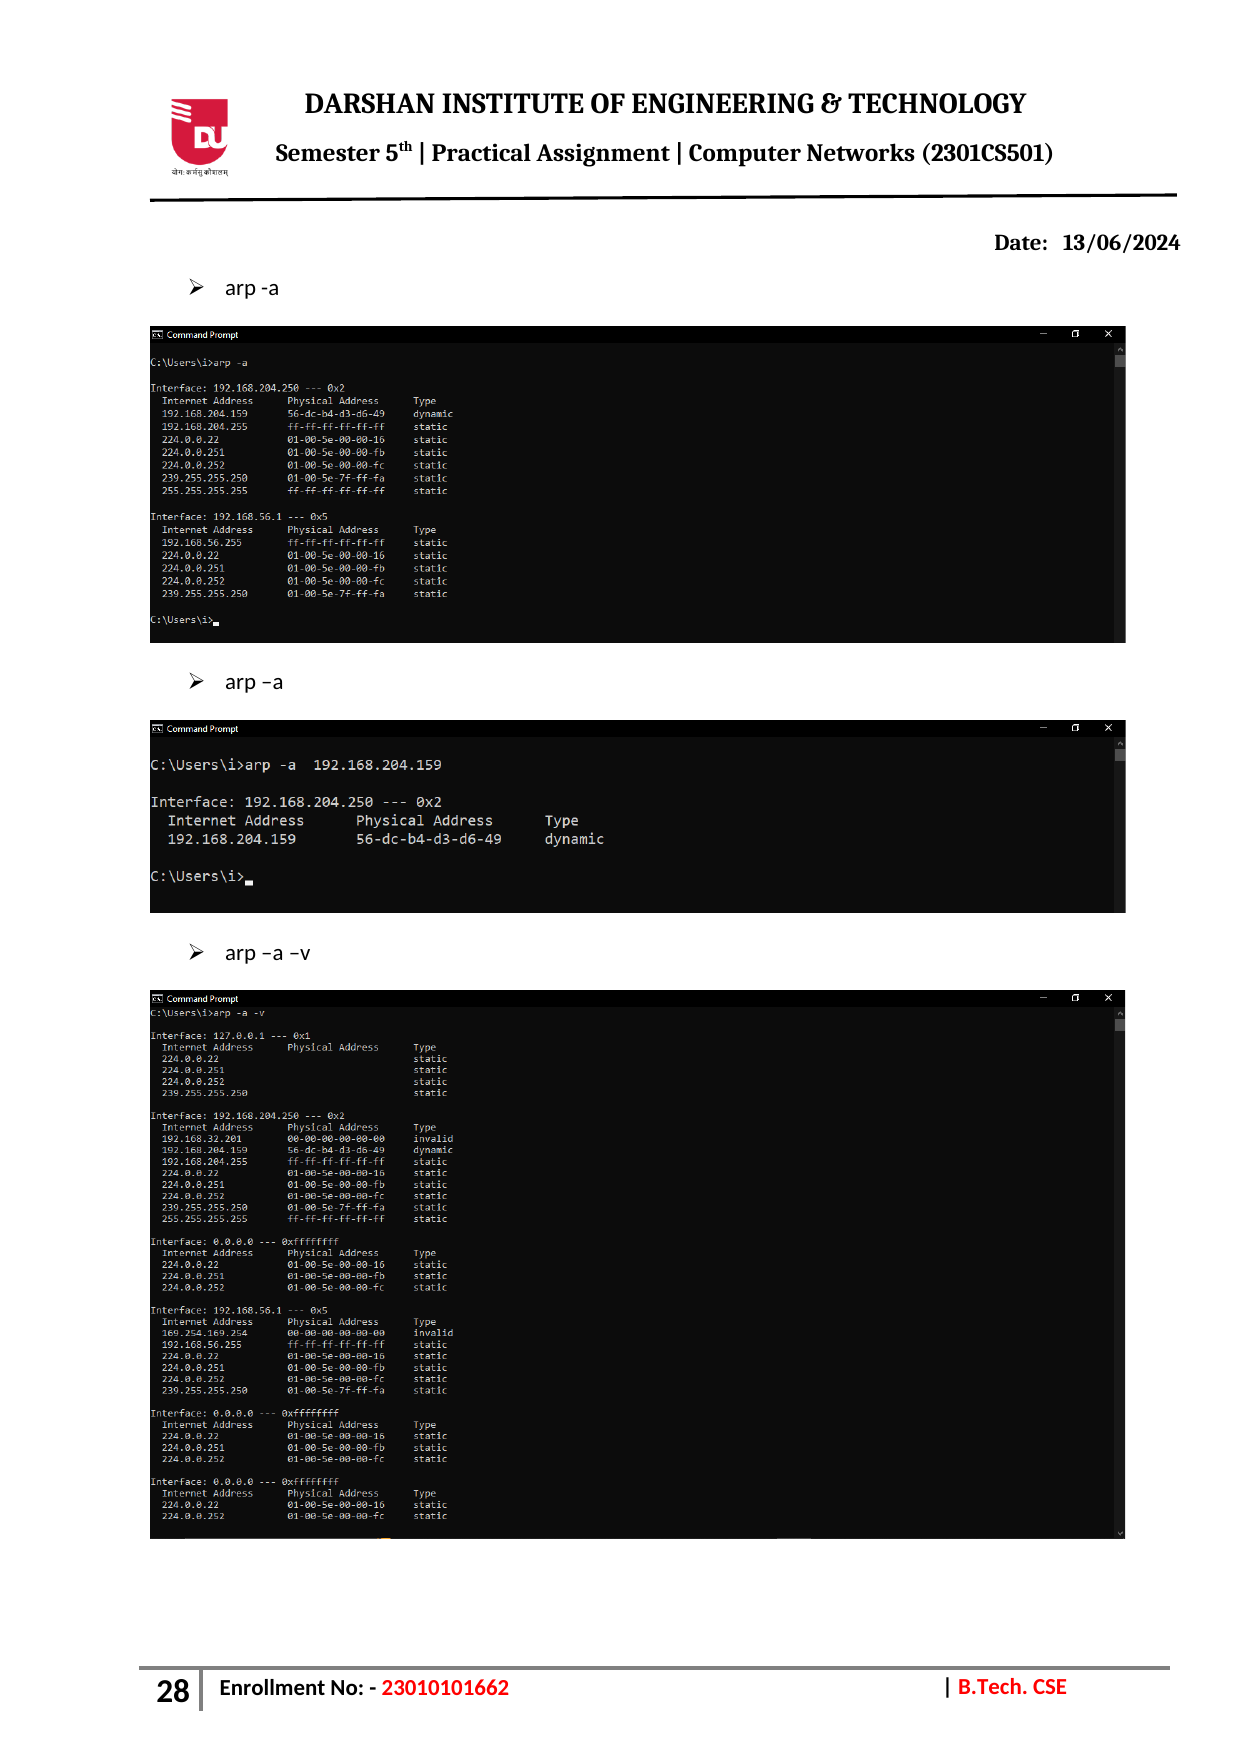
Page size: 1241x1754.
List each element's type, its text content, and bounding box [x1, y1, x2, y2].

picture [150, 990, 1125, 1539]
picture [150, 720, 1126, 913]
list arp –a –v [187, 938, 1181, 966]
picture [150, 75, 242, 198]
list arp -a [187, 273, 1181, 301]
list arp –a [187, 667, 1181, 695]
picture [150, 326, 1126, 643]
